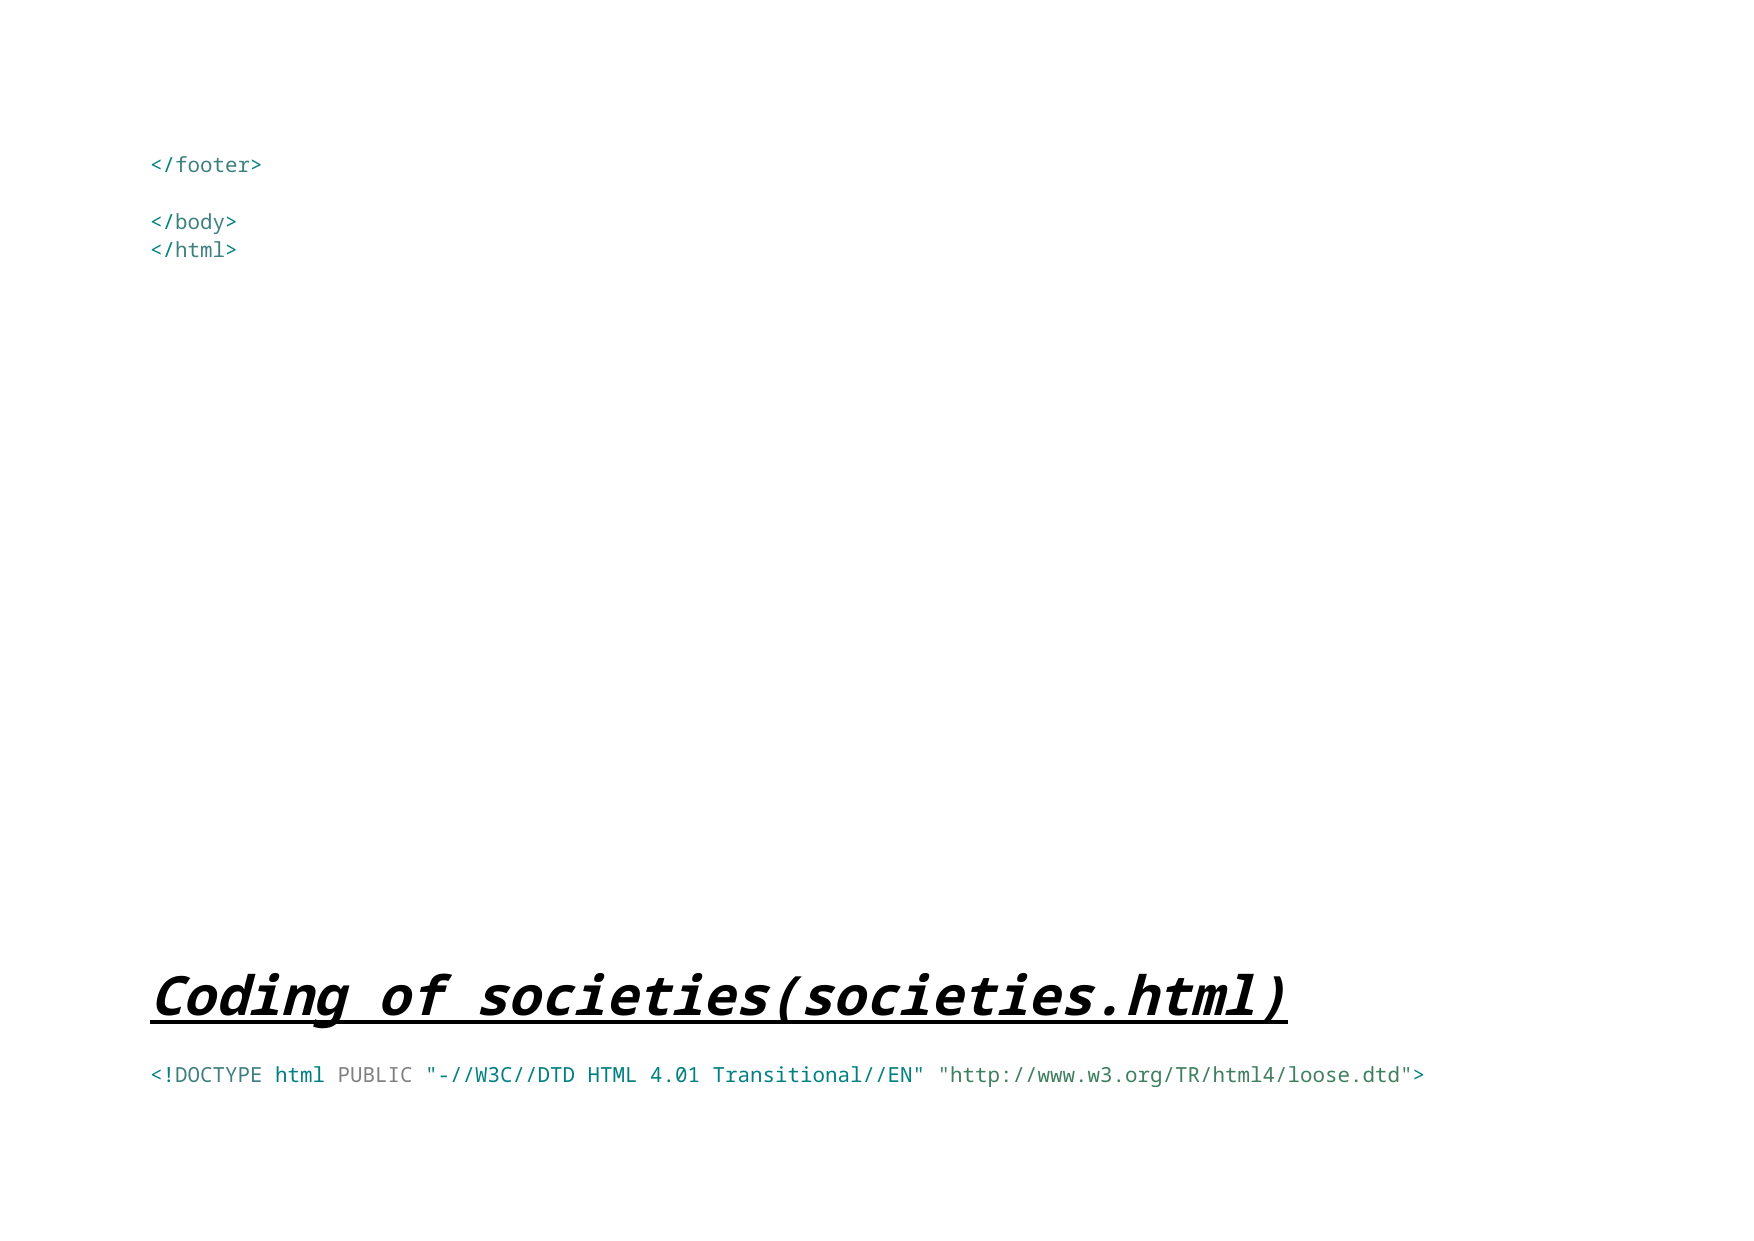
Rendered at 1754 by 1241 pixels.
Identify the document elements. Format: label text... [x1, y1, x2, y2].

text </footer> [150, 150, 1604, 178]
text </body> [150, 207, 1604, 235]
text Coding of societies(societies.html) [150, 958, 1604, 1032]
text </html> [150, 235, 1604, 264]
text <!DOCTYPE html PUBLIC "-//W3C//DTD HTML 4.01 Transitional//EN" "http://www.w3.org/TR/html4/loose.dtd"> [150, 1060, 1604, 1088]
